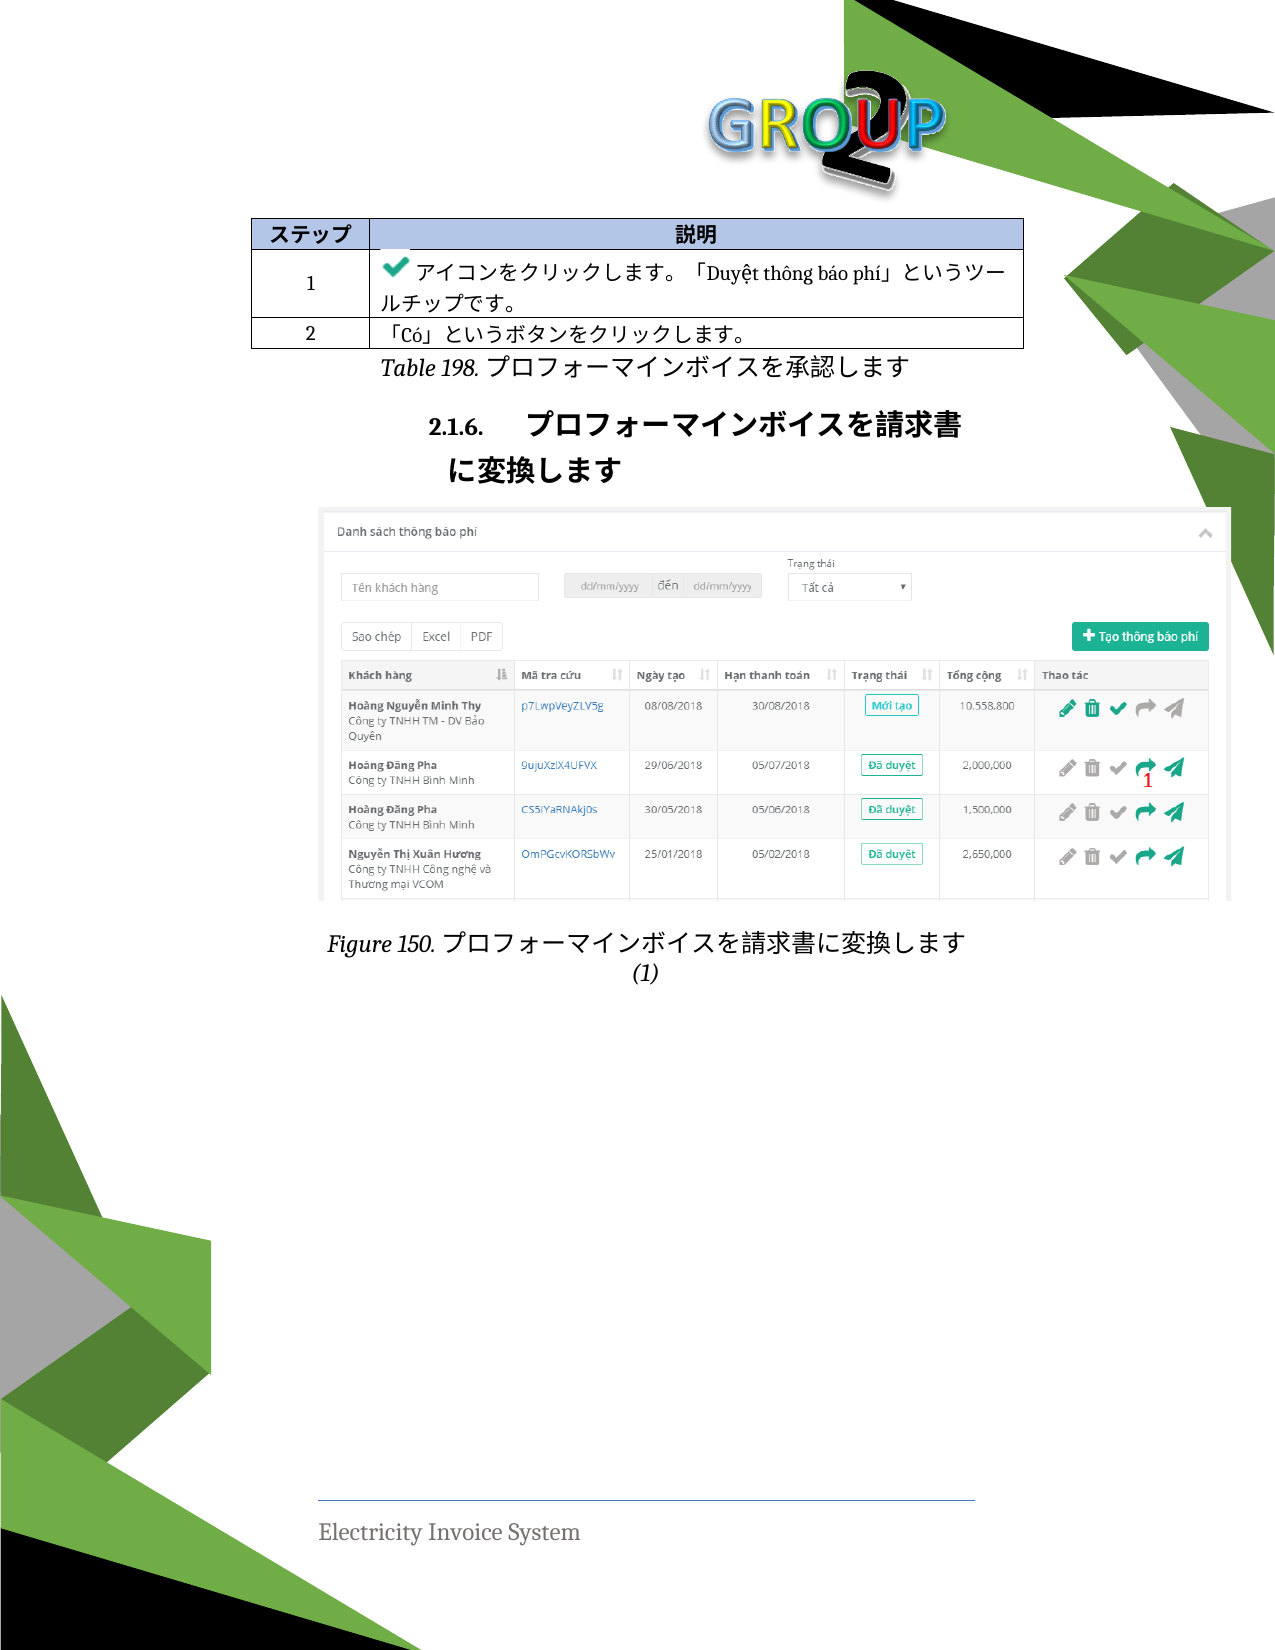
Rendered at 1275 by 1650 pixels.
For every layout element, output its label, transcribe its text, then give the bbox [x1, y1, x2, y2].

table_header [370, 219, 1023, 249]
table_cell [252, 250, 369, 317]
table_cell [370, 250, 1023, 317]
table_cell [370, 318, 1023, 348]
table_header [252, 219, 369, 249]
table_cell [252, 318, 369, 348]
list プロフォーマインボイスを請求書に変換します [429, 404, 975, 489]
picture [681, 48, 960, 208]
picture [380, 249, 410, 281]
picture [318, 507, 1232, 901]
